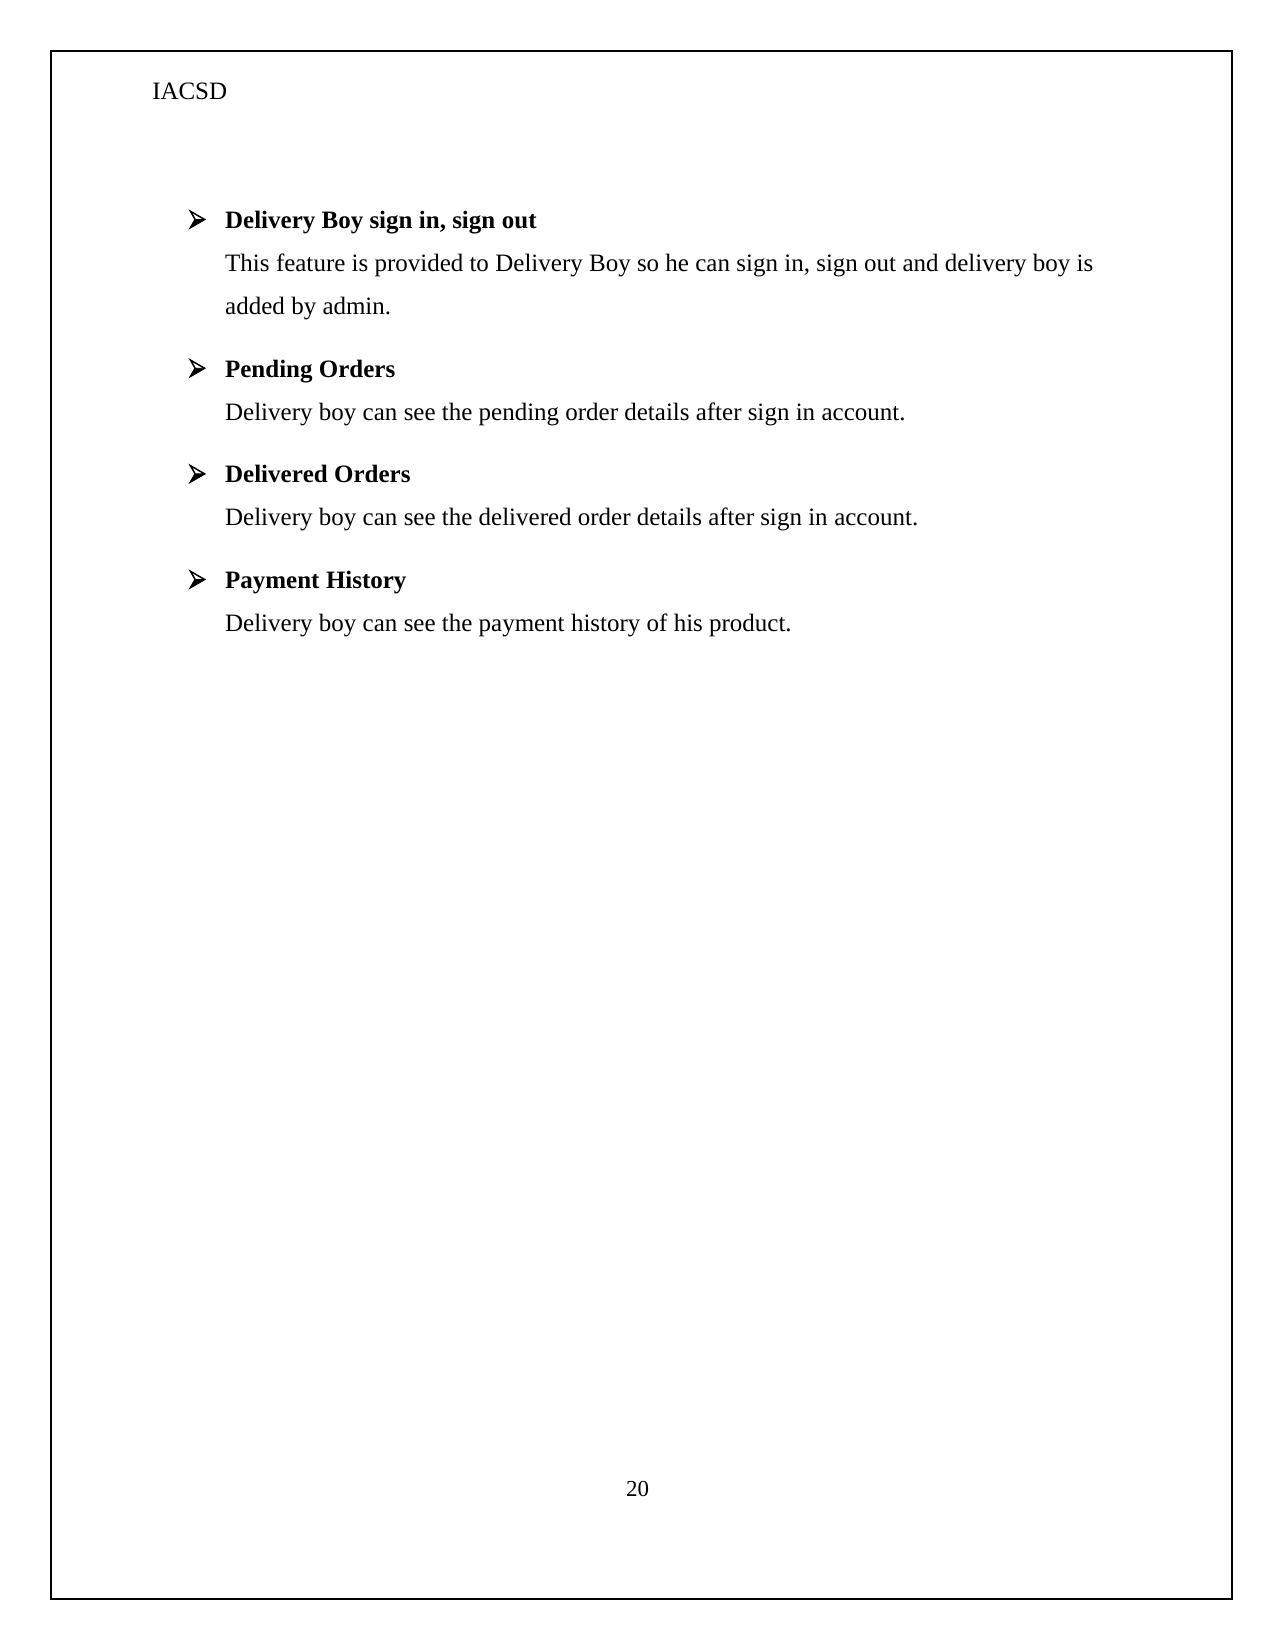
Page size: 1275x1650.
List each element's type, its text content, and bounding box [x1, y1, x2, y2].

text Delivery boy can see the payment history of his product. [225, 608, 1231, 637]
list Pending Orders [187, 354, 1231, 383]
list Payment History [187, 565, 1231, 594]
list Delivered Orders [187, 459, 1231, 488]
text This feature is provided to Delivery Boy so he can sign in, sign out and delivery boy is added by admin. [225, 248, 1094, 320]
text Delivery boy can see the delivered order details after sign in account. [225, 502, 1231, 531]
text Delivery boy can see the pending order details after sign in account. [225, 397, 1231, 426]
list Delivery Boy sign in, sign out [187, 205, 1231, 234]
